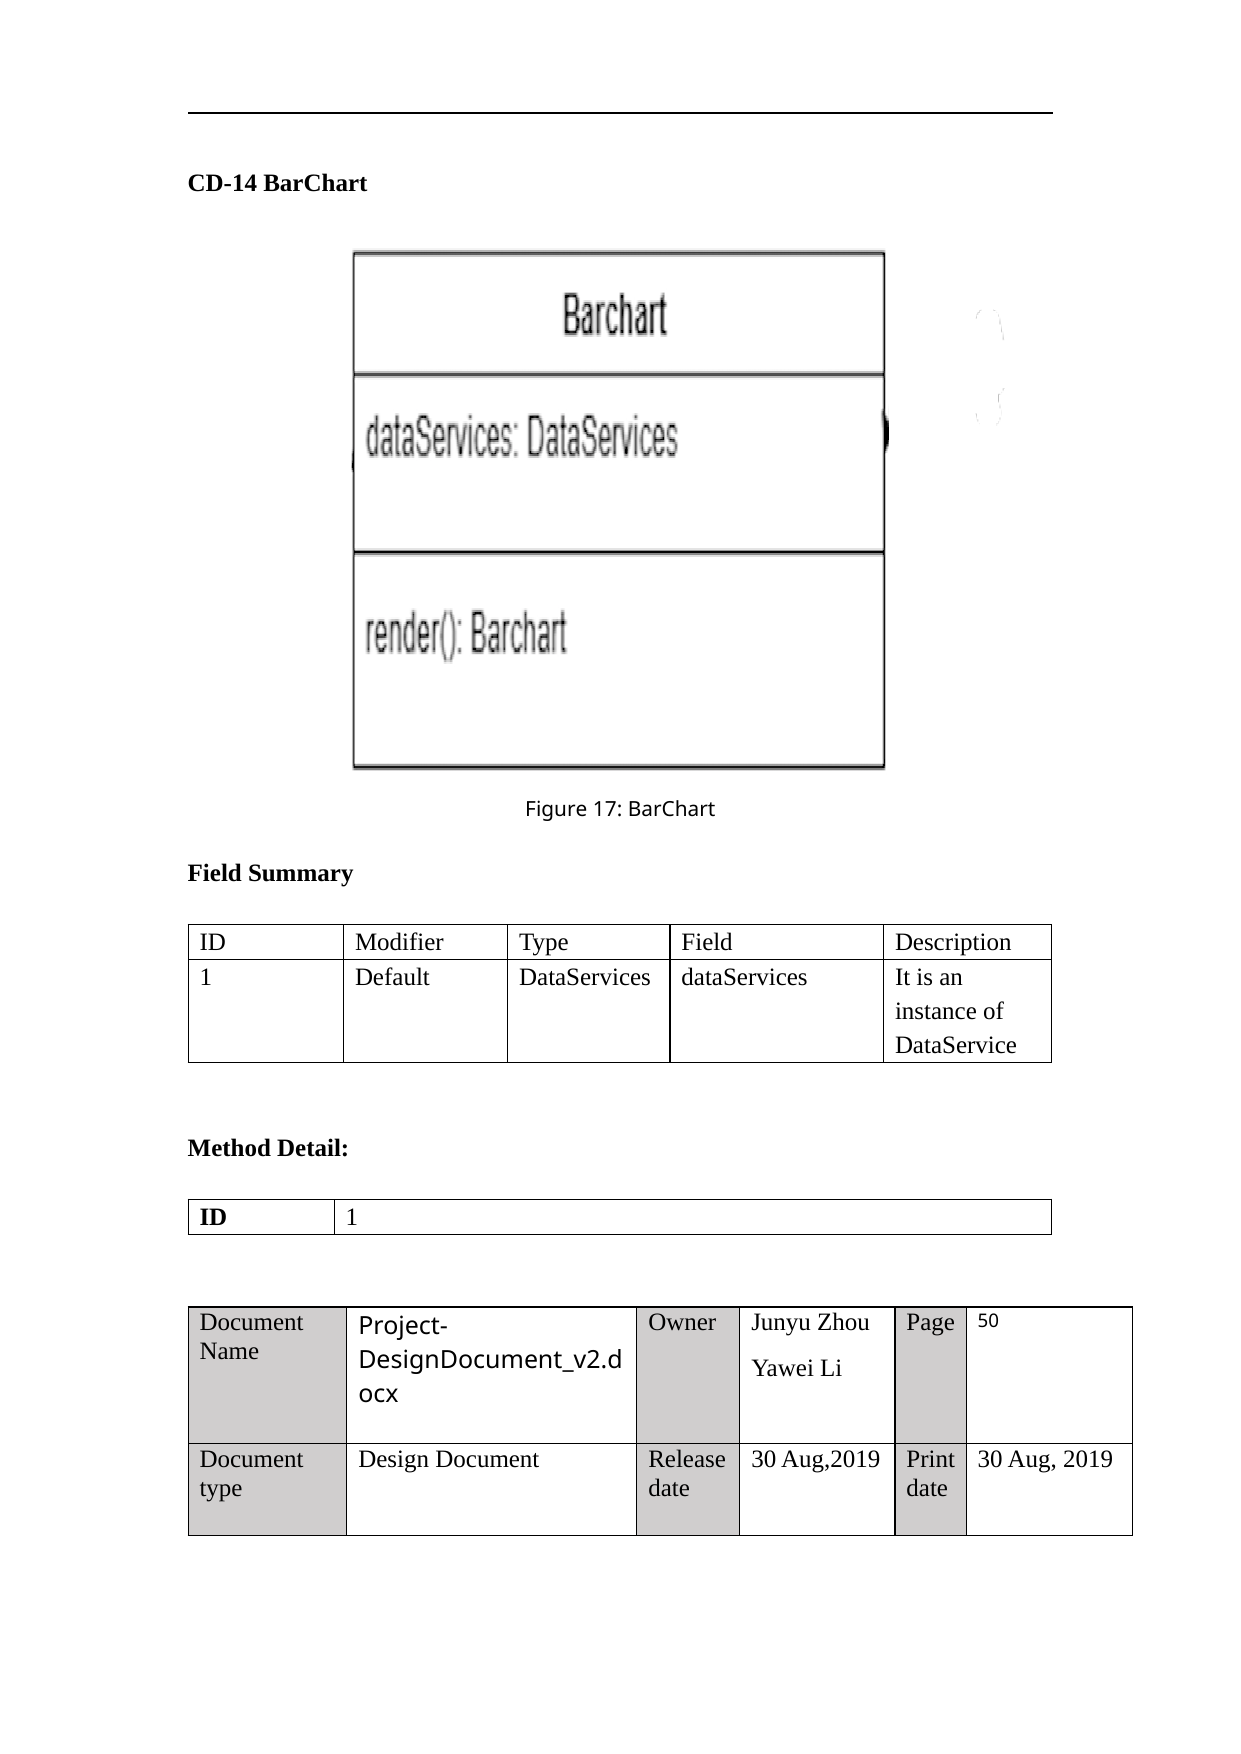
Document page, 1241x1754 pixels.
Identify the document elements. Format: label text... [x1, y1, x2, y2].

picture [975, 309, 1005, 426]
table_header Field [671, 925, 883, 959]
table_cell It is an instance of DataService [884, 960, 1051, 1062]
table_header Description [884, 925, 1051, 959]
text Figure 17: BarChart [187, 791, 1053, 825]
table_header Type [508, 925, 669, 959]
text Field Summary [187, 856, 1053, 890]
subtitle CD-14 BarChart [187, 166, 1053, 200]
table_cell Default [344, 960, 507, 1062]
text Method Detail: [187, 1131, 1053, 1164]
table_header ID [189, 1200, 334, 1233]
table_header Modifier [344, 925, 507, 959]
picture [351, 247, 889, 777]
table_header 1 [335, 1200, 1051, 1233]
table_cell DataServices [508, 960, 669, 1062]
table_cell dataServices [671, 960, 883, 1062]
table_header ID [189, 925, 343, 959]
table_cell 1 [189, 960, 343, 1062]
